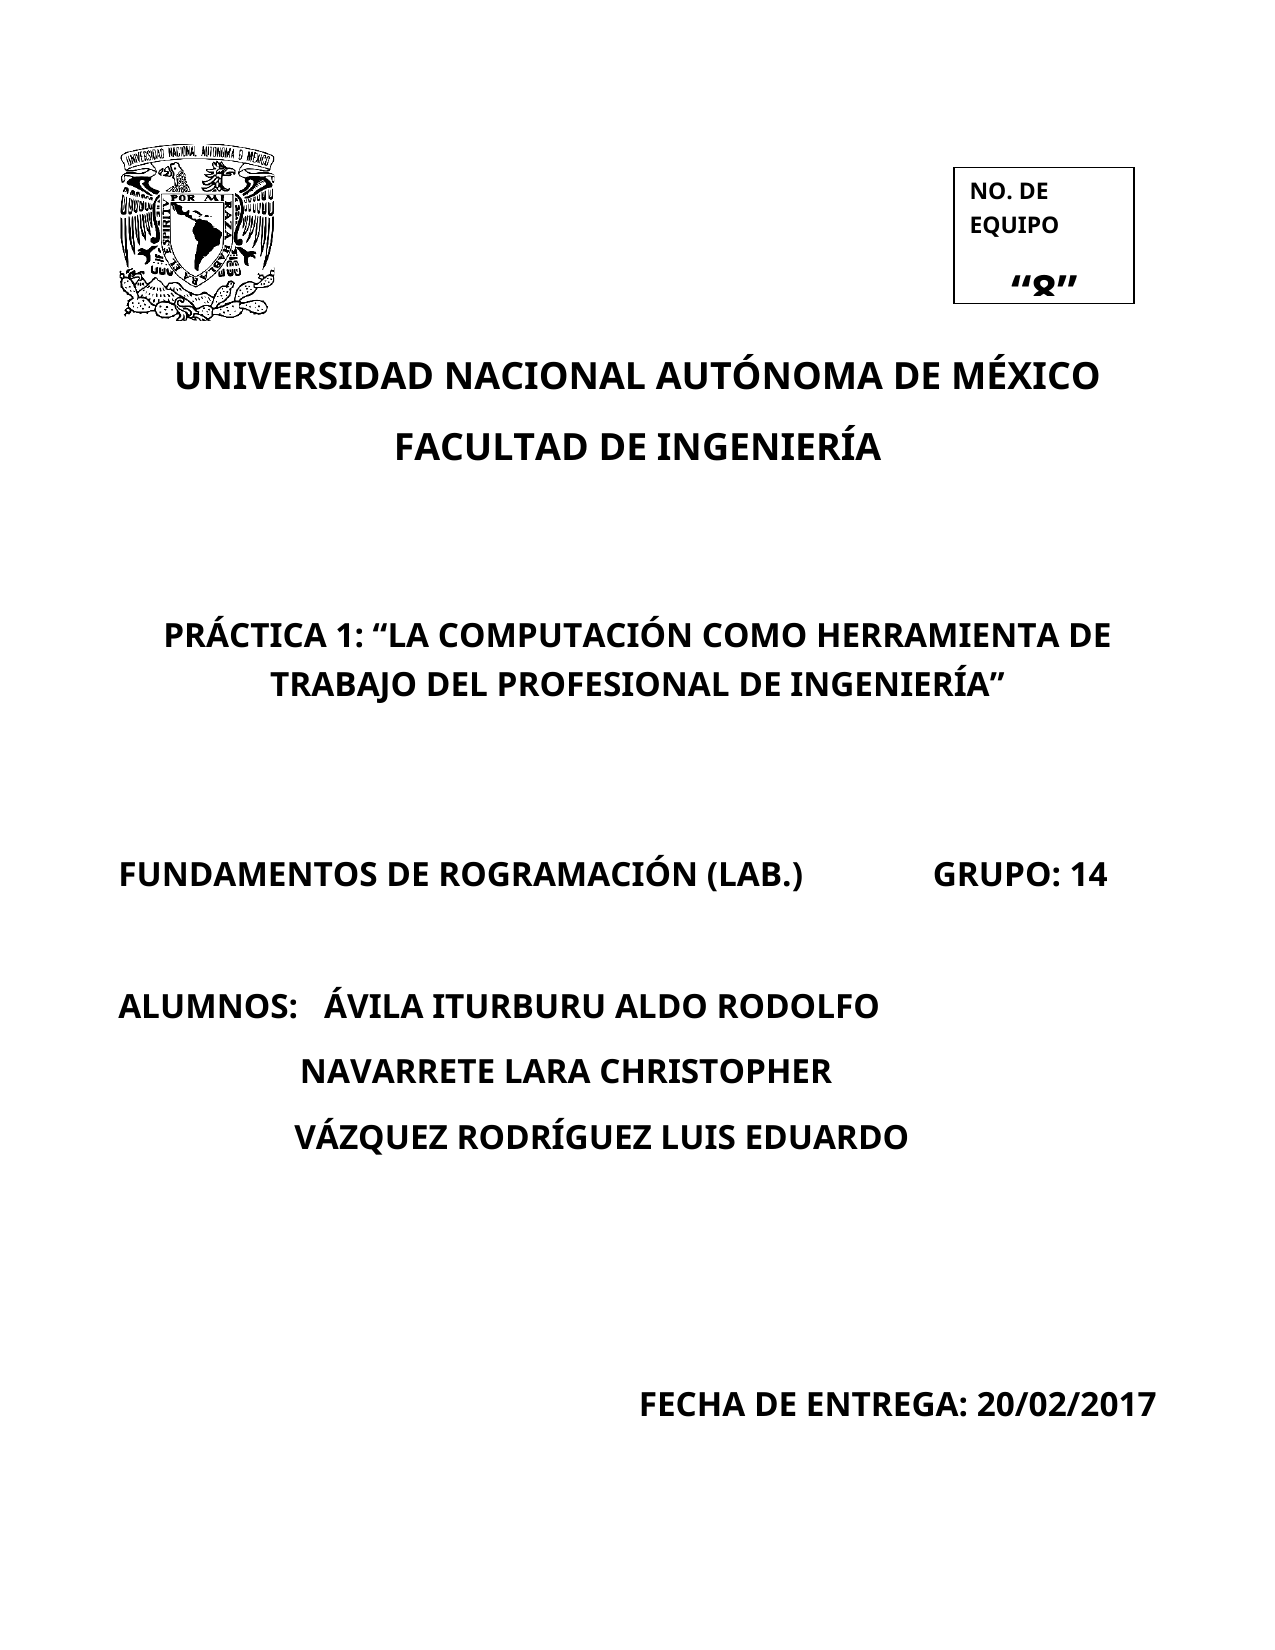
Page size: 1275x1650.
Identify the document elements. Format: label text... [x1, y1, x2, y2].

text FACULTAD DE INGENIERÍA [118, 421, 1157, 472]
text PRÁCTICA 1: “LA COMPUTACIÓN COMO HERRAMIENTA DE TRABAJO DEL PROFESIONAL DE INGENIERÍA” [118, 612, 1157, 706]
text ALUMNOS: ÁVILA ITURBURU ALDO RODOLFO [118, 982, 1157, 1028]
text FECHA DE ENTREGA: 20/02/2017 [118, 1381, 1157, 1426]
text NAVARRETE LARA CHRISTOPHER [118, 1048, 1157, 1093]
text VÁZQUEZ RODRÍGUEZ LUIS EDUARDO [118, 1114, 1157, 1159]
text UNIVERSIDAD NACIONAL AUTÓNOMA DE MÉXICO [118, 349, 1157, 400]
text FUNDAMENTOS DE ROGRAMACIÓN (LAB.) GRUPO: 14 [118, 851, 1157, 897]
picture [118, 144, 275, 319]
